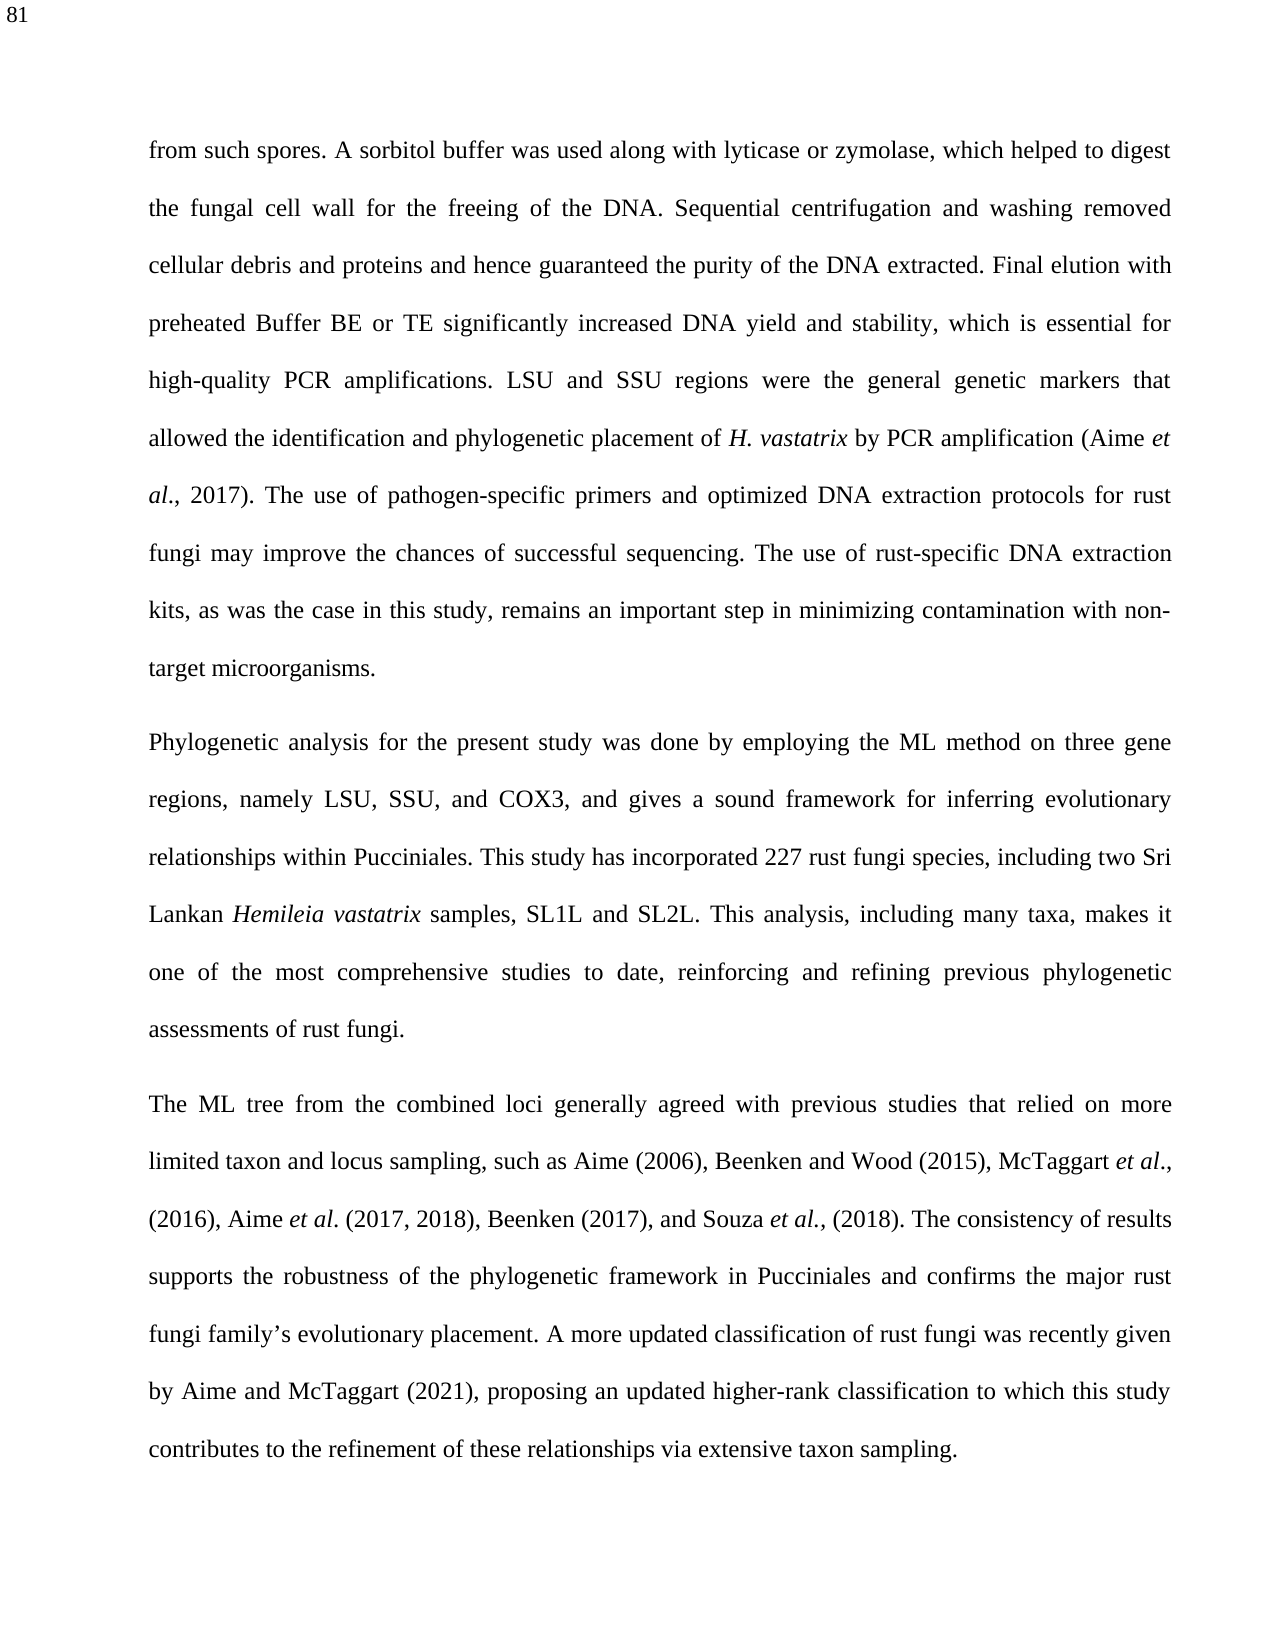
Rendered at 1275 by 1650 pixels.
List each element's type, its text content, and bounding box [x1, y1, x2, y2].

text The ML tree from the combined loci generally agreed with previous studies that relied on more limited taxon and locus sampling, such as Aime (2006), Beenken and Wood (2015), McTaggart et al., (2016), Aime et al. (2017, 2018), Beenken (2017), and Souza et al., (2018). The consistency of results supports the robustness of the phylogenetic framework in Pucciniales and confirms the major rust fungi family’s evolutionary placement. A more updated classification of rust fungi was recently given by Aime and McTaggart (2021), proposing an updated higher-rank classification to which this study contributes to the refinement of these relationships via extensive taxon sampling. [148, 1089, 1172, 1463]
text from such spores. A sorbitol buffer was used along with lyticase or zymolase, which helped to digest the fungal cell wall for the freeing of the DNA. Sequential centrifugation and washing removed cellular debris and proteins and hence guaranteed the purity of the DNA extracted. Final elution with preheated Buffer BE or TE significantly increased DNA yield and stability, which is essential for high-quality PCR amplifications. LSU and SSU regions were the general genetic markers that allowed the identification and phylogenetic placement of H. vastatrix by PCR amplification (Aime et al., 2017). The use of pathogen-specific primers and optimized DNA extraction protocols for rust fungi may improve the chances of successful sequencing. The use of rust-specific DNA extraction kits, as was the case in this study, remains an important step in minimizing contamination with non-target microorganisms. [148, 135, 1172, 682]
text Phylogenetic analysis for the present study was done by employing the ML method on three gene regions, namely LSU, SSU, and COX3, and gives a sound framework for inferring evolutionary relationships within Pucciniales. This study has incorporated 227 rust fungi species, including two Sri Lankan Hemileia vastatrix samples, SL1L and SL2L. This analysis, including many taxa, makes it one of the most comprehensive studies to date, reinforcing and refining previous phylogenetic assessments of rust fungi. [148, 727, 1172, 1043]
